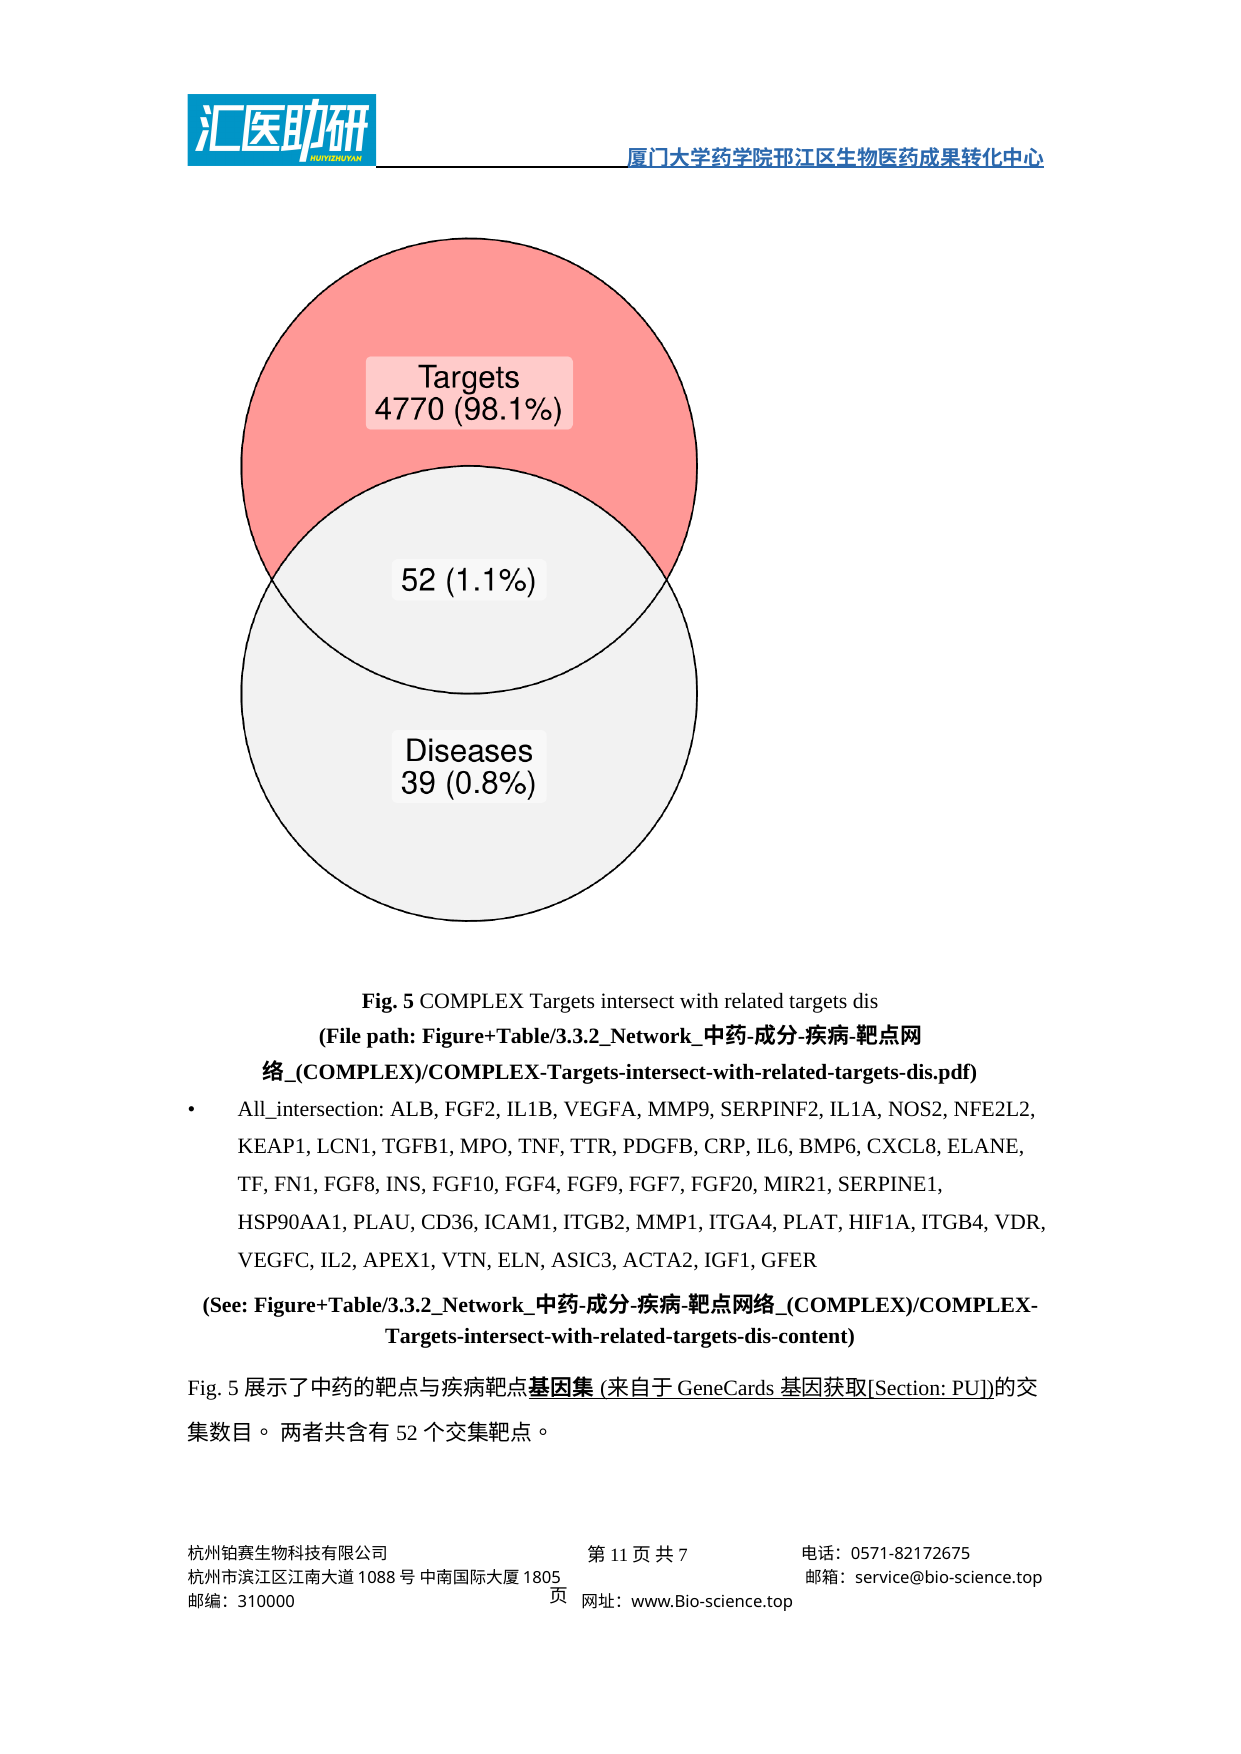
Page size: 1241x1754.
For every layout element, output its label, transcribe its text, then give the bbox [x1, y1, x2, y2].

text Fig. 5 展示了中药的靶点与疾病靶点基因集 (来自于GeneCards 基因获取[Section: PU])的交集数目。 两者共含有 52 个交集靶点。 [187, 1372, 1053, 1447]
text Fig. 5 COMPLEX Targets intersect with related targets dis [187, 988, 1053, 1013]
text (See: Figure+Table/3.3.2_Network_中药-成分-疾病-靶点网络_(COMPLEX)/COMPLEX-Targets-intersect-with-related-targets-dis-content) [187, 1288, 1053, 1348]
picture [204, 106, 210, 114]
picture [282, 99, 327, 161]
picture [201, 118, 208, 127]
picture [243, 106, 284, 150]
text (File path: Figure+Table/3.3.2_Network_中药-成分-疾病-靶点网络_(COMPLEX)/COMPLEX-Targets-intersect-with-related-targets-dis.pdf) [187, 1021, 1053, 1086]
picture [210, 106, 243, 150]
picture [196, 131, 208, 150]
picture [187, 204, 750, 955]
picture [327, 106, 368, 150]
list All_intersection: ALB, FGF2, IL1B, VEGFA, MMP9, SERPINF2, IL1A, NOS2, NFE2L2, KEAP1, LCN1, TGFB1, MPO, TNF, TTR, PDGFB, CRP, IL6, BMP6, CXCL8, ELANE, TF, FN1, FGF8, INS, FGF10, FGF4, FGF9, FGF7, FGF20, MIR21, SERPINE1, HSP90AA1, PLAU, CD36, ICAM1, ITGB2, MMP1, ITGA4, PLAT, HIF1A, ITGB4, VDR, VEGFC, IL2, APEX1, VTN, ELN, ASIC3, ACTA2, IGF1, GFER [187, 1096, 1053, 1272]
